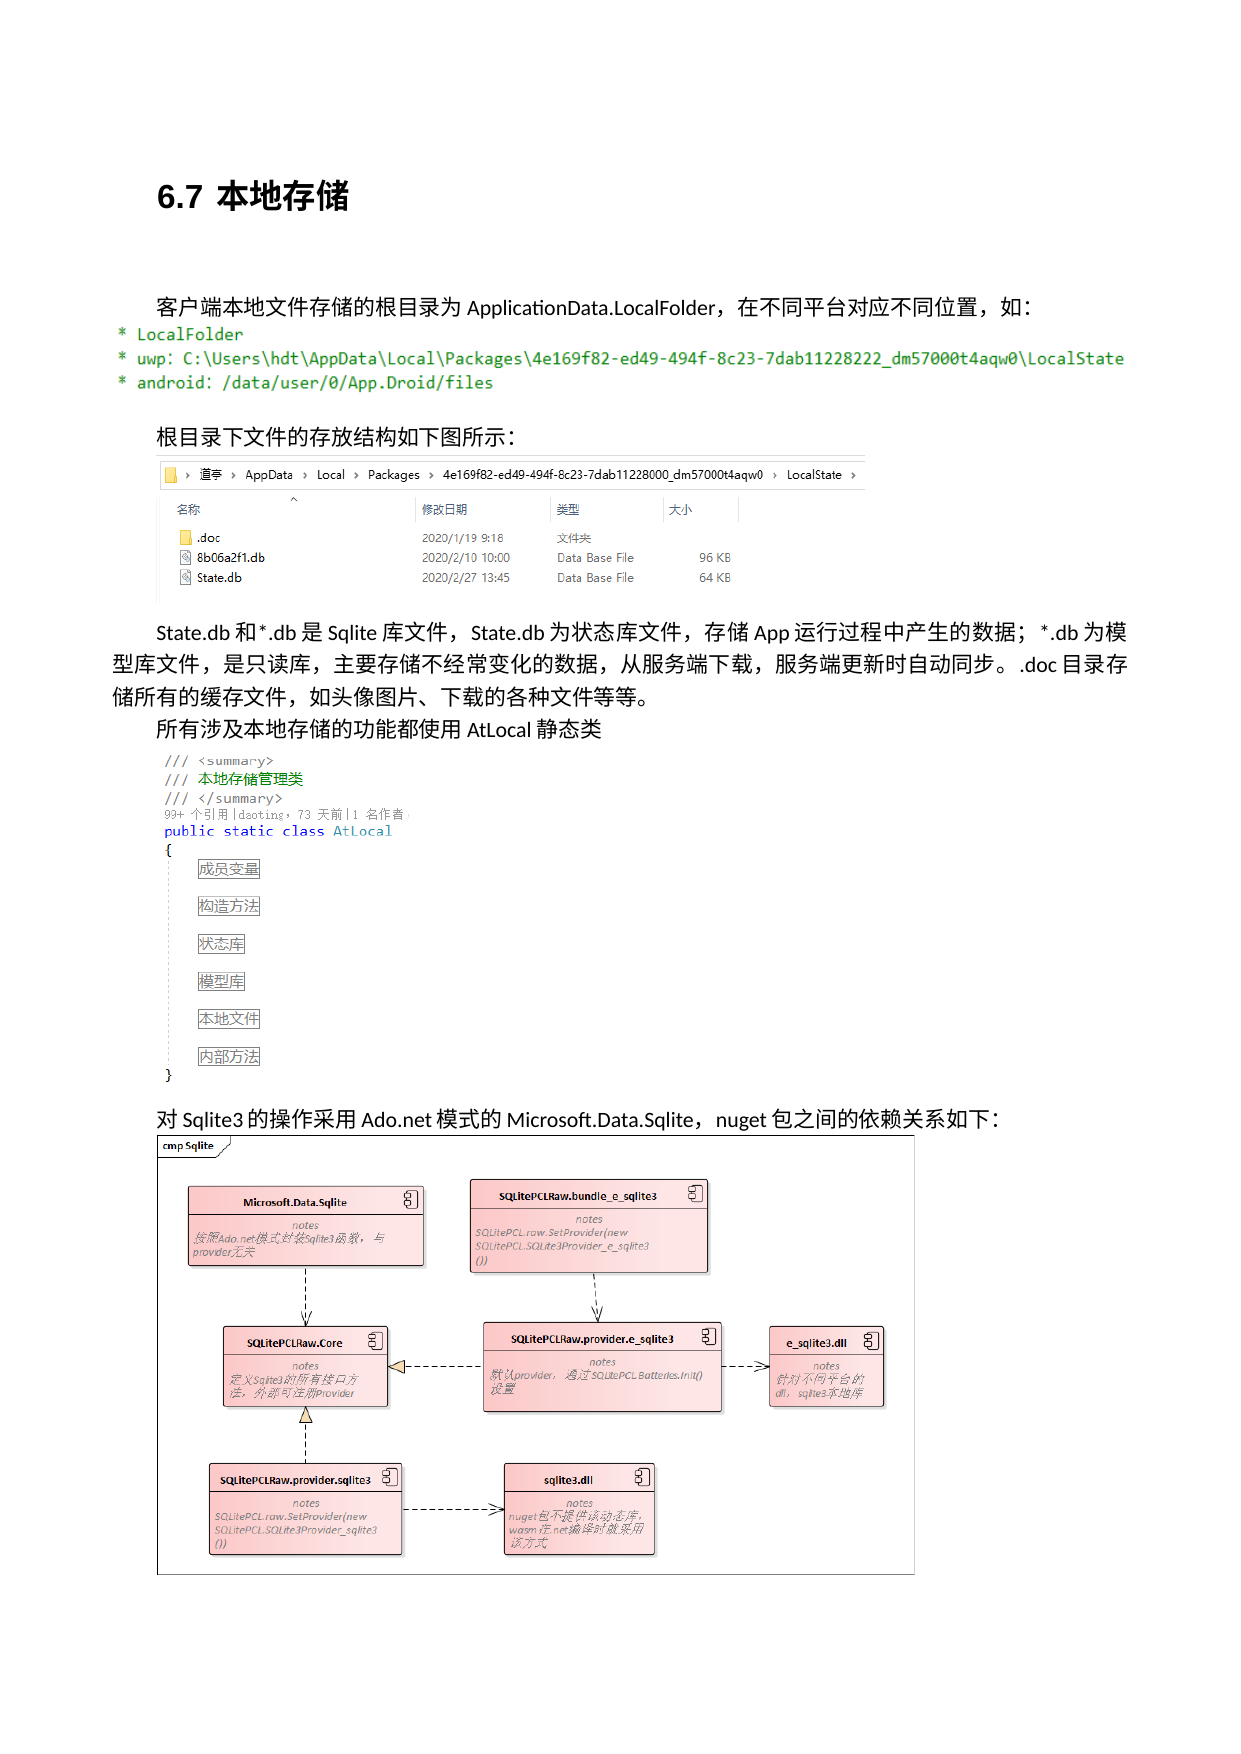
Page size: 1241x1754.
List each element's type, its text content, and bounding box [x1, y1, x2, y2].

picture [156, 744, 409, 1095]
picture [112, 321, 1133, 397]
picture [156, 451, 865, 603]
text 客户端本地文件存储的根目录为ApplicationData.LocalFolder，在不同平台对应不同位置，如： [112, 289, 1128, 321]
text 所有涉及本地存储的功能都使用AtLocal静态类 [112, 712, 1128, 744]
text 对Sqlite3的操作采用Ado.net模式的Microsoft.Data.Sqlite，nuget包之间的依赖关系如下： [112, 1102, 1128, 1134]
text State.db和*.db是Sqlite库文件，State.db为状态库文件，存储App运行过程中产生的数据；*.db为模型库文件，是只读库，主要存储不经常变化的数据，从服务端下载，服务端更新时自动同步。.doc目录存储所有的缓存文件，如头像图片、下载的各种文件等等。 [112, 614, 1128, 712]
text 根目录下文件的存放结构如下图所示： [112, 419, 1128, 452]
picture [156, 1134, 915, 1575]
subtitle 本地存储 [157, 162, 1128, 227]
